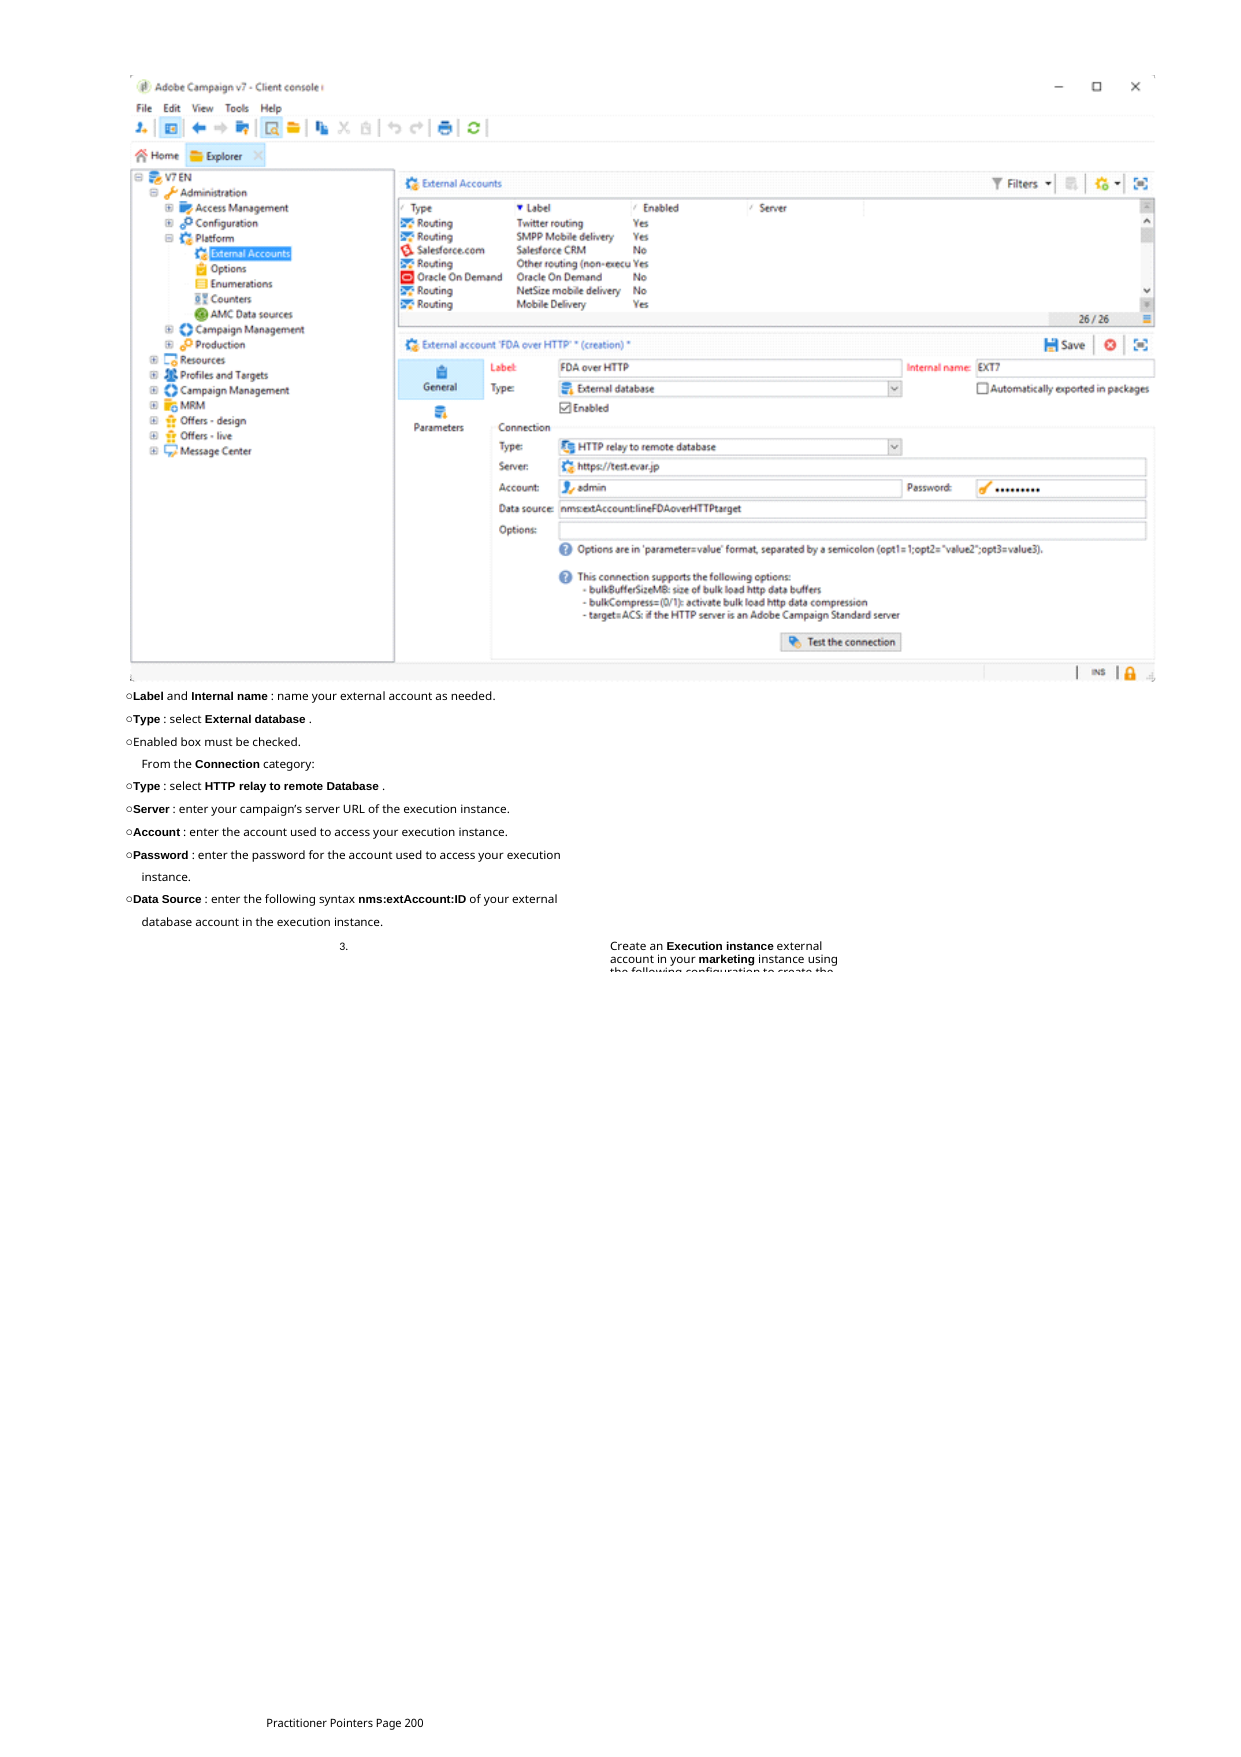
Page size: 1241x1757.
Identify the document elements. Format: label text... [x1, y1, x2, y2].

text ○Data Source : enter the following syntax nms:extAccount:ID of your external [125, 893, 1139, 906]
text instance. [141, 871, 1139, 884]
text ○Password : enter the password for the account used to access your execution [125, 849, 1139, 862]
text From the Connection category: [141, 758, 1139, 772]
table_header Create an Execution instance external account in your marketing instance using the following configuration to create the data synchronization workflow: [605, 934, 1127, 972]
text ○Server : enter your campaign’s server URL of the execution instance. [125, 803, 1139, 816]
text ○Enabled box must be checked. [125, 736, 1139, 749]
text ○Label and Internal name : name your external account as needed. [125, 690, 1139, 703]
text ○Account : enter the account used to access your execution instance. [125, 826, 1139, 839]
text ○Type : select HTTP relay to remote Database . [125, 780, 1139, 793]
text database account in the execution instance. [141, 915, 1139, 929]
text ○Type : select External database . [125, 713, 1139, 726]
table_header 3. [82, 934, 605, 972]
picture [130, 75, 1156, 682]
